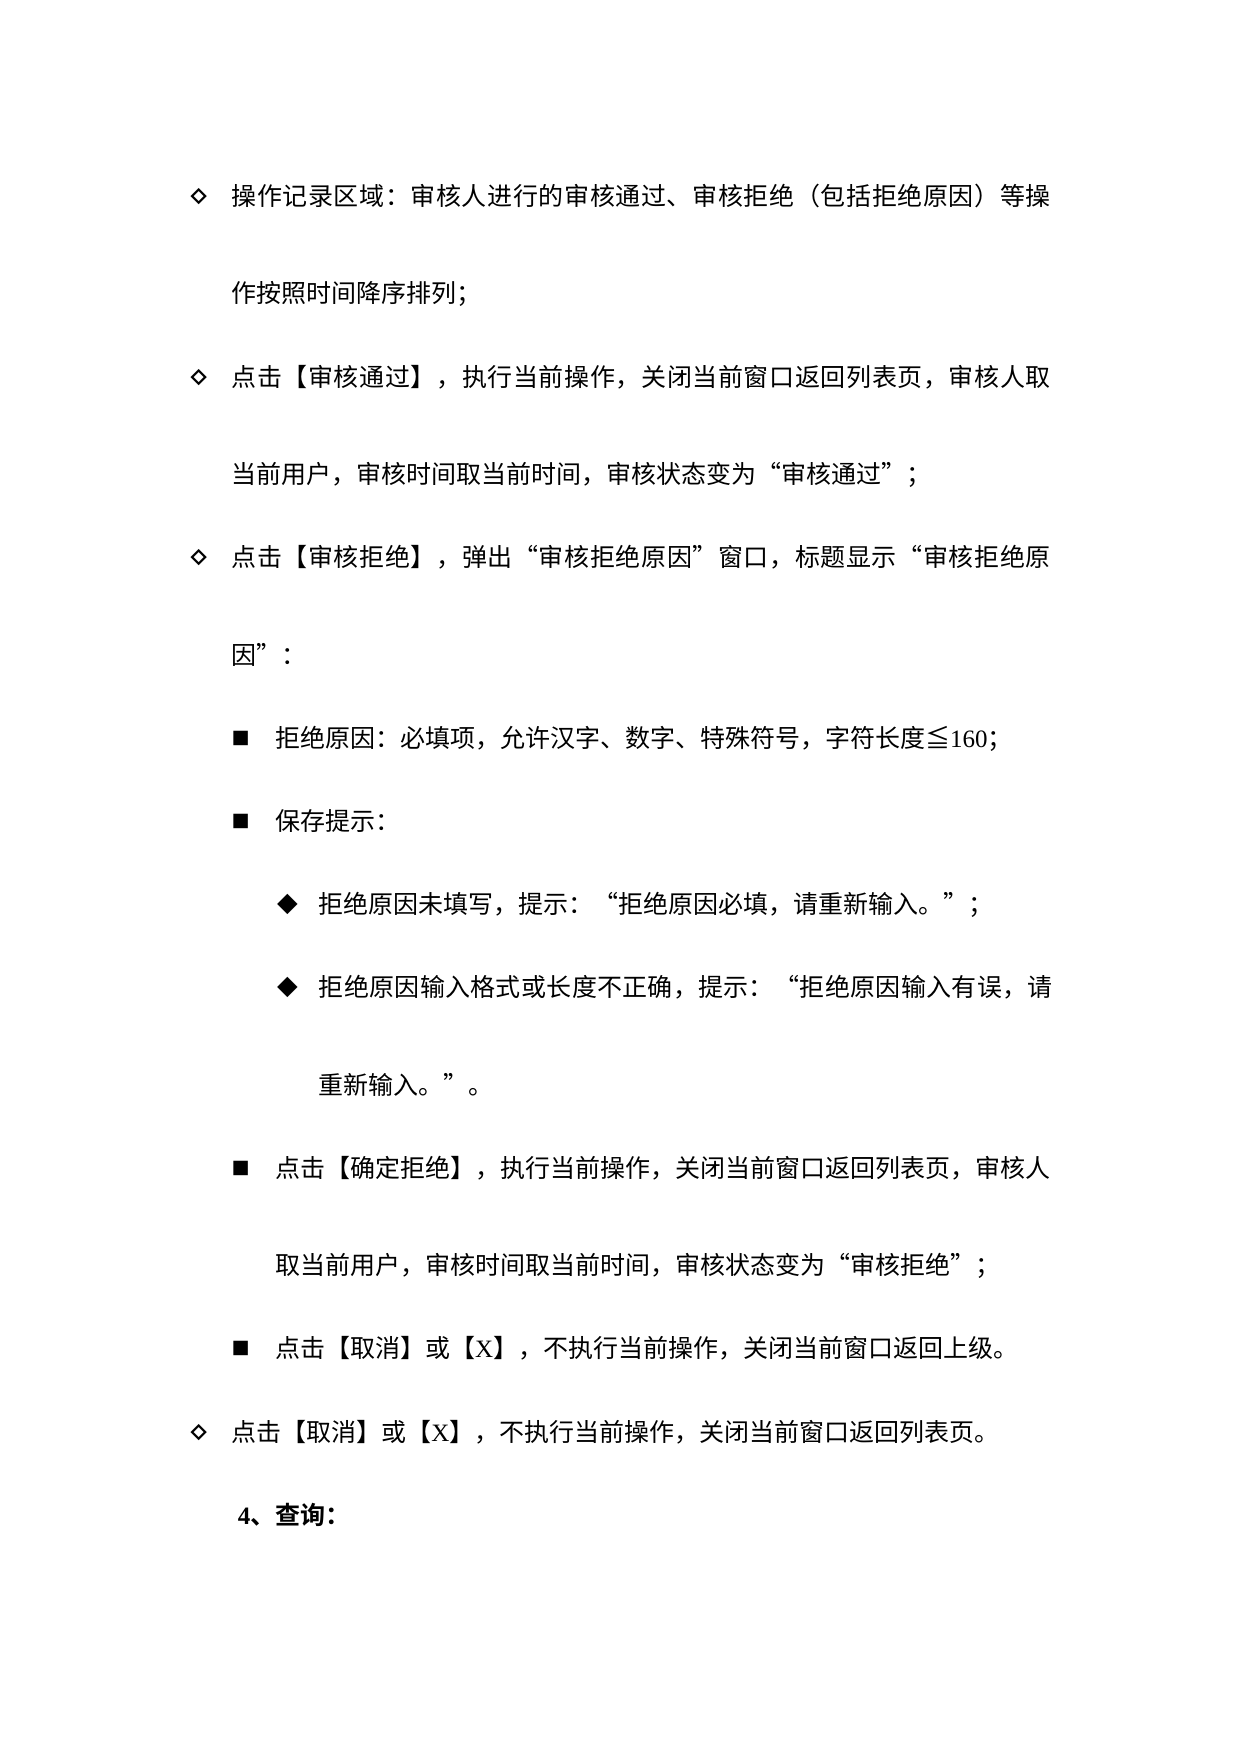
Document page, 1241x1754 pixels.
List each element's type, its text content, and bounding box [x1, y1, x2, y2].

list 拒绝原因未填写，提示：“拒绝原因必填，请重新输入。”； [275, 870, 1053, 935]
list 点击【审核通过】，执行当前操作，关闭当前窗口返回列表页，审核人取当前用户，审核时间取当前时间，审核状态变为“审核通过”； [187, 343, 1053, 505]
text 4、查询： [187, 1481, 1053, 1546]
list 点击【确定拒绝】，执行当前操作，关闭当前窗口返回列表页，审核人取当前用户，审核时间取当前时间，审核状态变为“审核拒绝”； [231, 1134, 1053, 1296]
list 拒绝原因输入格式或长度不正确，提示：“拒绝原因输入有误，请重新输入。”。 [275, 953, 1053, 1116]
list 点击【取消】或【X】，不执行当前操作，关闭当前窗口返回上级。 [231, 1314, 1053, 1379]
list 点击【取消】或【X】，不执行当前操作，关闭当前窗口返回列表页。 [187, 1398, 1053, 1463]
list 保存提示： [231, 787, 1053, 852]
list 拒绝原因：必填项，允许汉字、数字、特殊符号，字符长度≦160； [231, 704, 1053, 769]
list 操作记录区域：审核人进行的审核通过、审核拒绝（包括拒绝原因）等操作按照时间降序排列； [187, 162, 1053, 324]
list 点击【审核拒绝】，弹出“审核拒绝原因”窗口，标题显示“审核拒绝原因”： [187, 523, 1053, 686]
